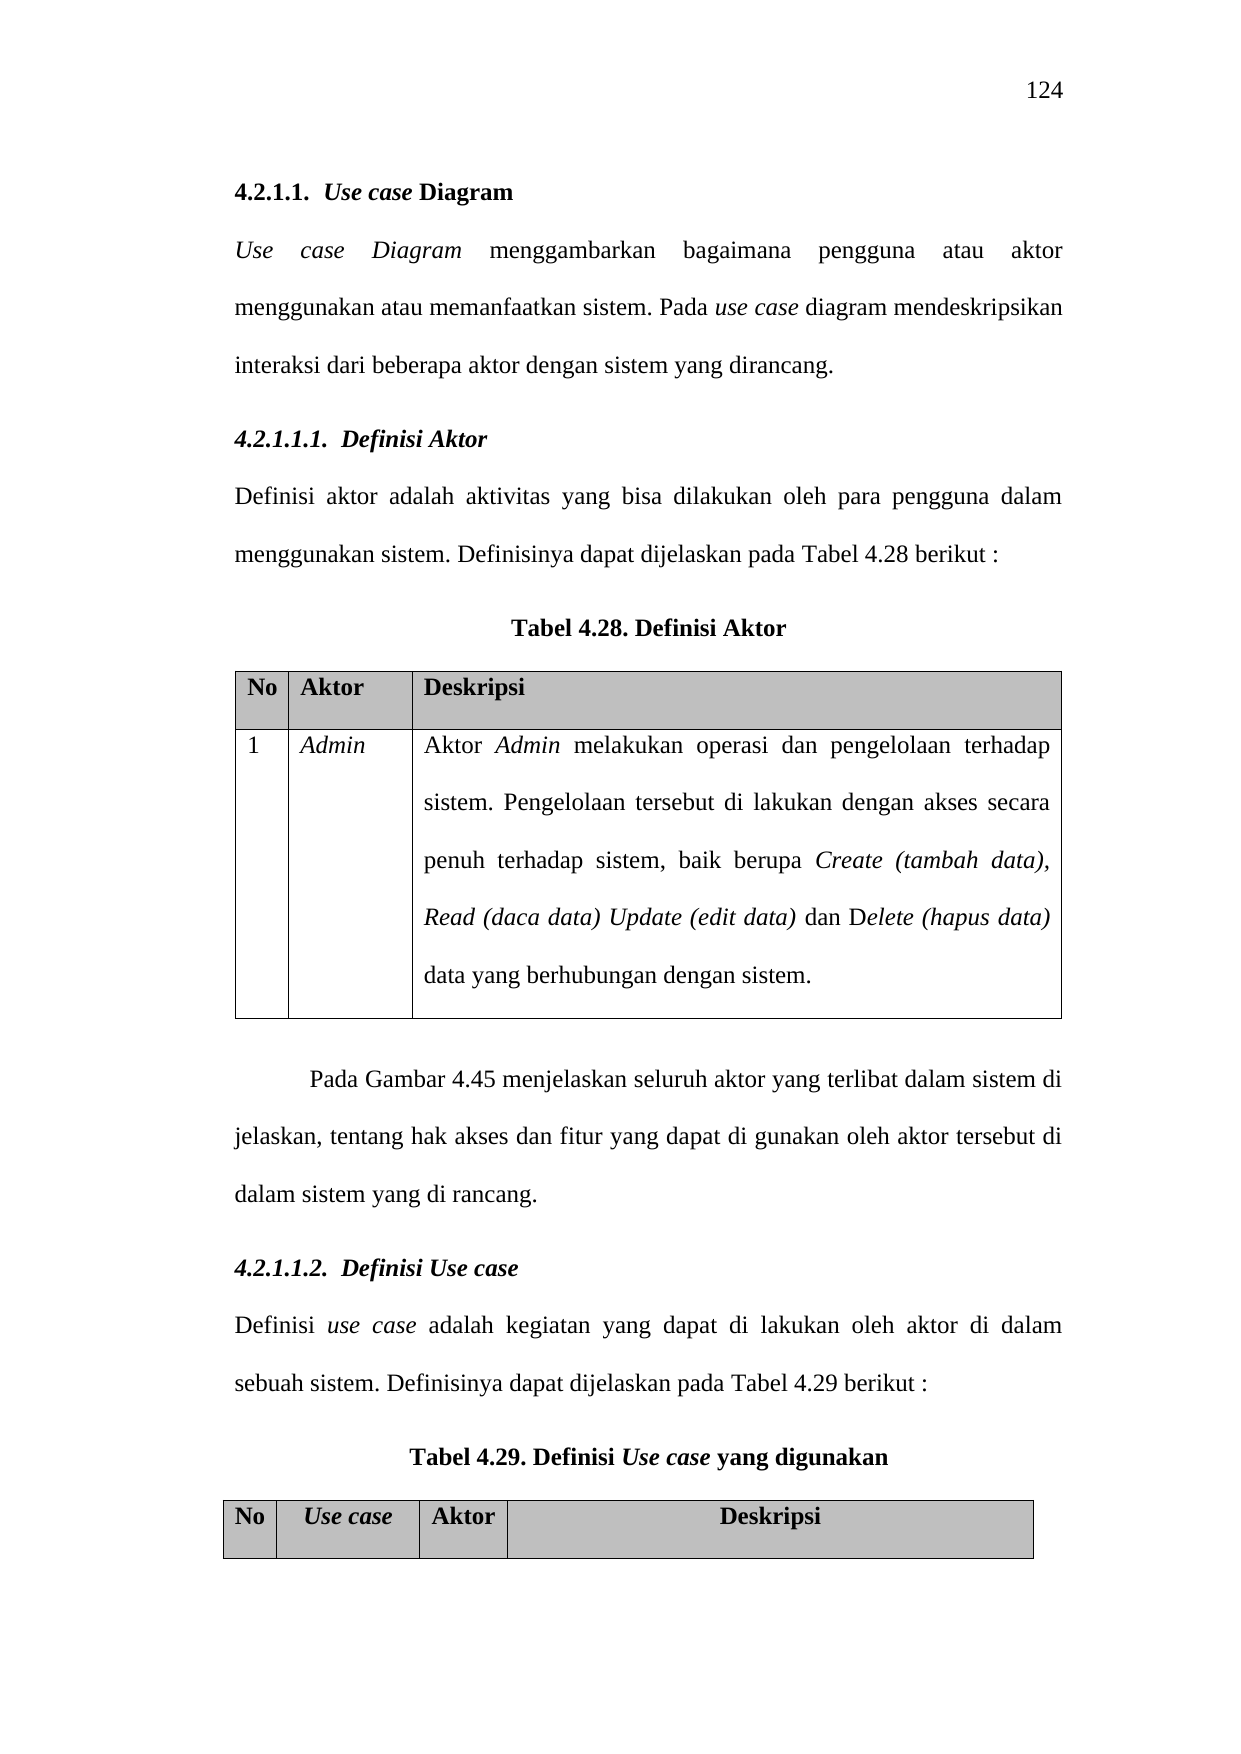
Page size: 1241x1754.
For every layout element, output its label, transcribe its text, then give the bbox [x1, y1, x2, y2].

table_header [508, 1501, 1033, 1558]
subtitle Definisi Use case [234, 1253, 1063, 1282]
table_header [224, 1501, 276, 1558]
subtitle Definisi Aktor [234, 424, 1063, 453]
text Use case Diagram menggambarkan bagaimana pengguna atau aktor menggunakan atau memanfaatkan sistem. Pada use case diagram mendeskripsikan interaksi dari beberapa aktor dengan sistem yang dirancang. [234, 235, 1063, 378]
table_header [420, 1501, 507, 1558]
subtitle Use case Diagram [234, 177, 1063, 206]
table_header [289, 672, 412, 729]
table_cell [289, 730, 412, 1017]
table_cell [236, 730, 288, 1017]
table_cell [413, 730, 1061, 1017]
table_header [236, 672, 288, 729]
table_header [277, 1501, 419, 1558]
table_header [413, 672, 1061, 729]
